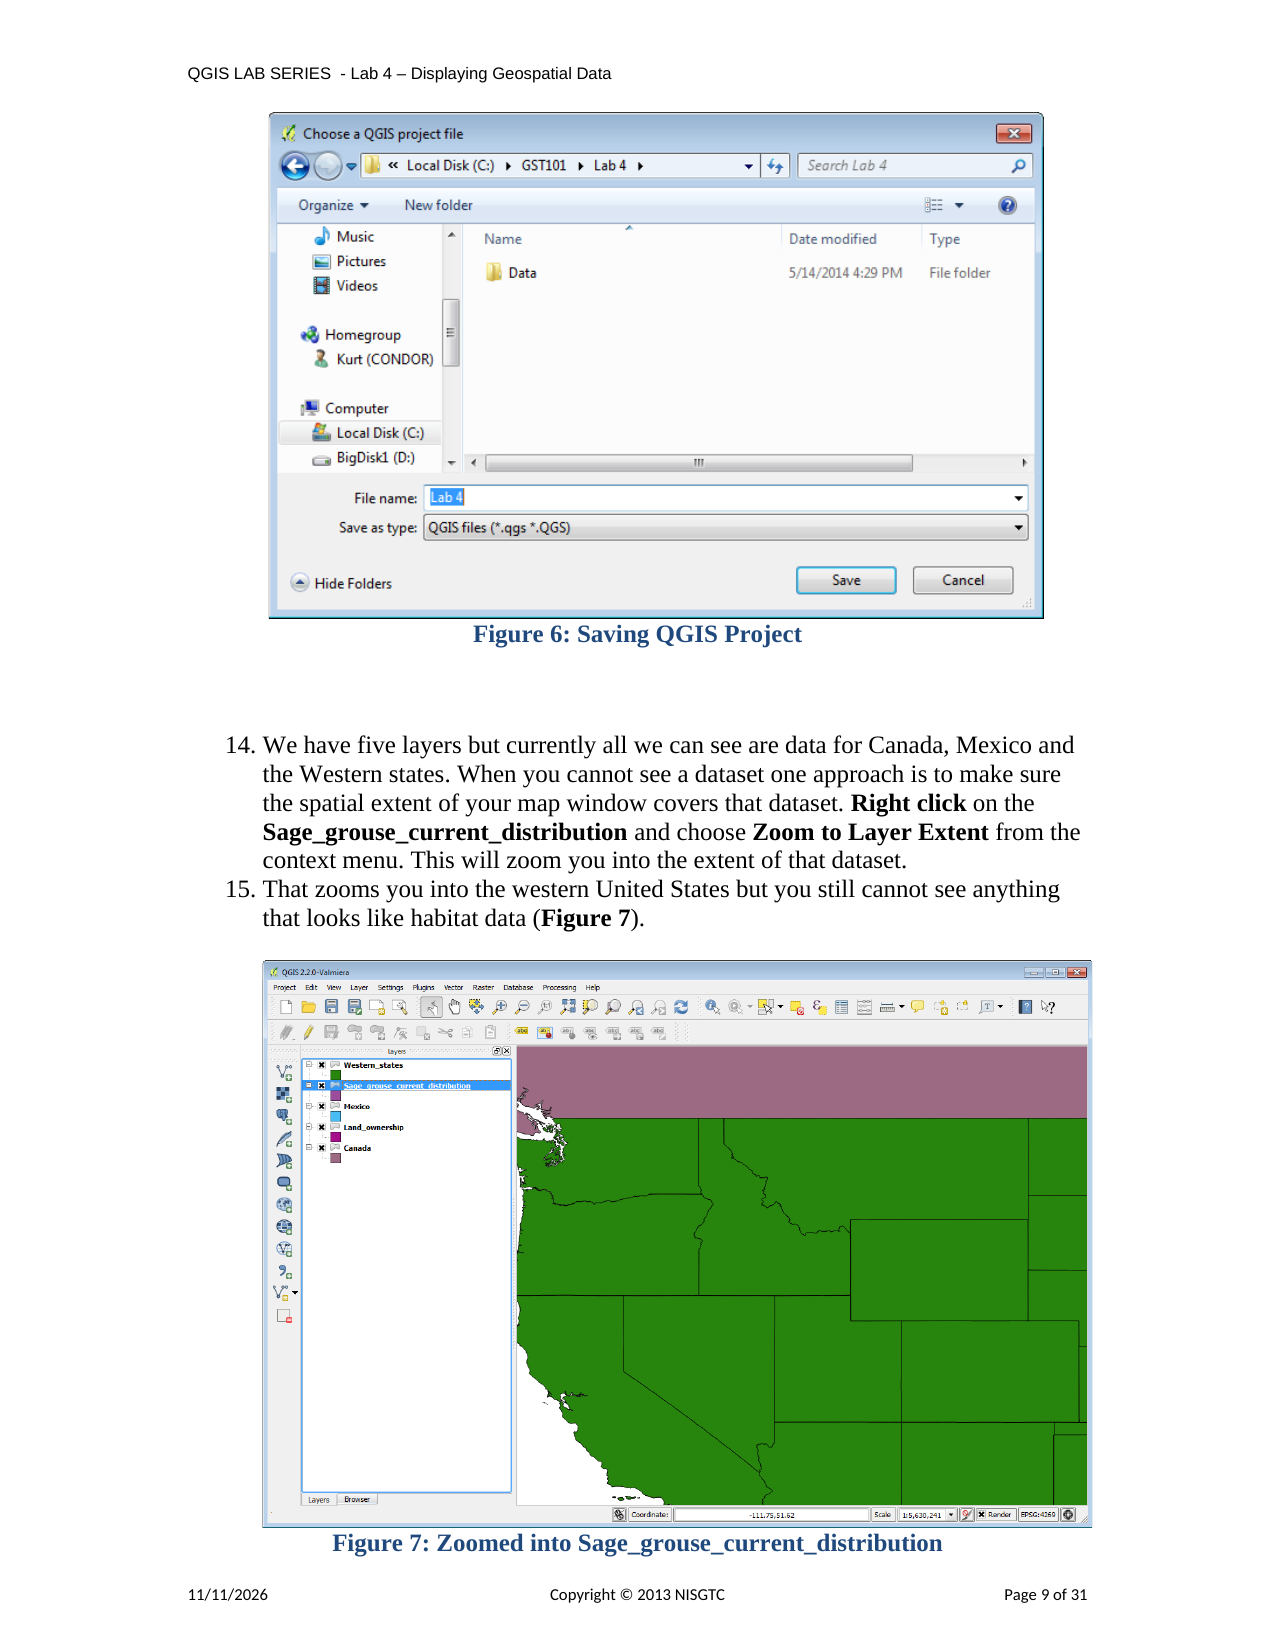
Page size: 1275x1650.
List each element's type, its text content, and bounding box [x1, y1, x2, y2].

picture [268, 112, 1044, 619]
picture [262, 960, 1093, 1528]
text Figure 6: Saving QGIS Project [187, 619, 1087, 648]
text Figure 7: Zoomed into Sage_grouse_current_distribution [187, 1528, 1087, 1557]
list We have five layers but currently all we can see are data for Canada, Mexico and the Western states. When you cannot see a dataset one approach is to make sure the spatial extent of your map window covers that dataset. Right click on the Sage_grouse_current_distribution and choose Zoom to Layer Extent from the context menu. This will zoom you into the extent of that dataset. [225, 730, 1087, 874]
list That zooms you into the western United States but you still cannot see anything that looks like habitat data (Figure 7). [225, 874, 1087, 932]
